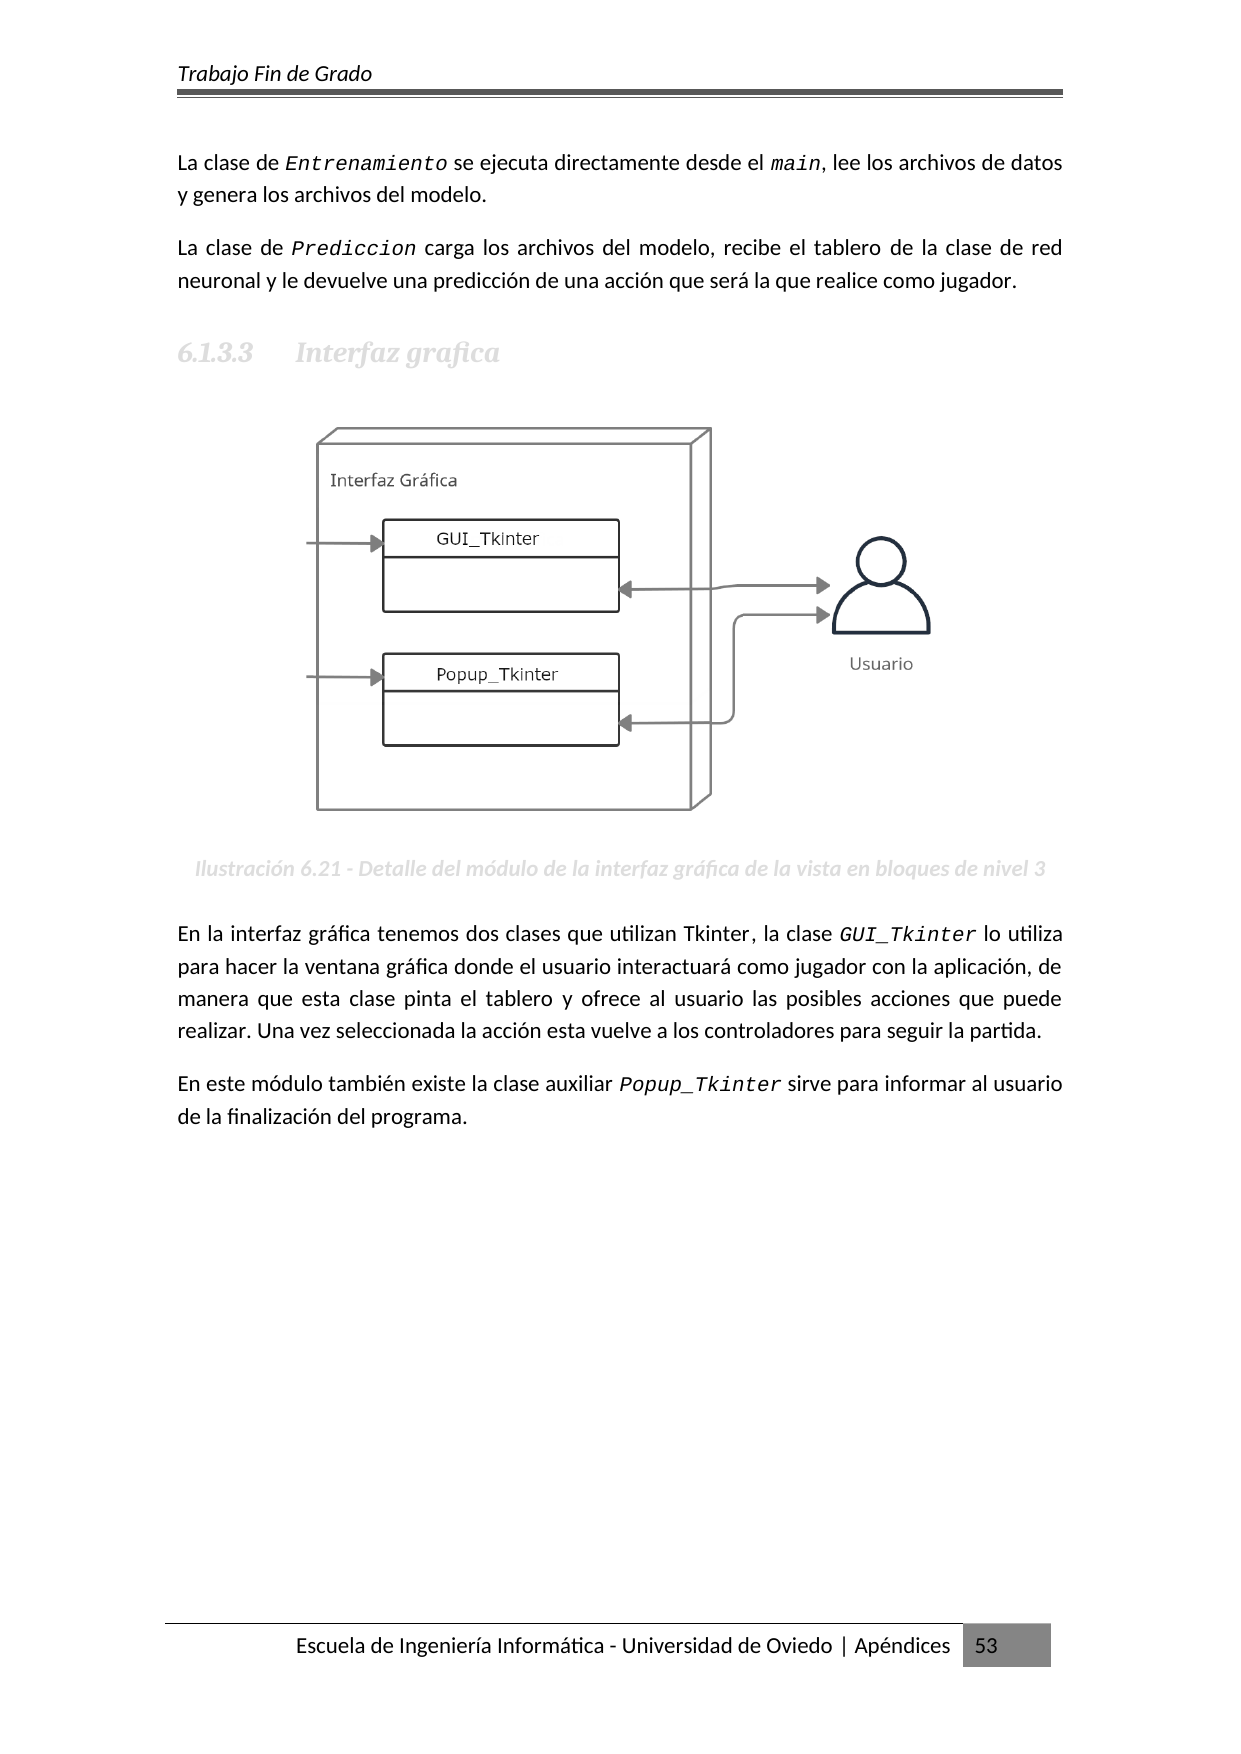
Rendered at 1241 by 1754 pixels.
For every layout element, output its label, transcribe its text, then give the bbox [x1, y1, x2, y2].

text La clase de Entrenamiento se ejecuta directamente desde el main, lee los archivos de datos y genera los archivos del modelo. [177, 148, 1063, 208]
picture [306, 399, 934, 829]
text En este módulo también existe la clase auxiliar Popup_Tkinter sirve para informar al usuario de la finalización del programa. [177, 1069, 1063, 1130]
text La clase de Prediccion carga los archivos del modelo, recibe el tablero de la clase de red neuronal y le devuelve una predicción de una acción que será la que realice como jugador. [177, 233, 1063, 294]
subtitle Interfaz grafica [177, 336, 1063, 369]
text En la interfaz gráfica tenemos dos clases que utilizan Tkinter, la clase GUI_Tkinter lo utiliza para hacer la ventana gráfica donde el usuario interactuará como jugador con la aplicación, de manera que esta clase pinta el tablero y ofrece al usuario las posibles acciones que puede realizar. Una vez seleccionada la acción esta vuelve a los controladores para seguir la partida. [177, 919, 1063, 1044]
